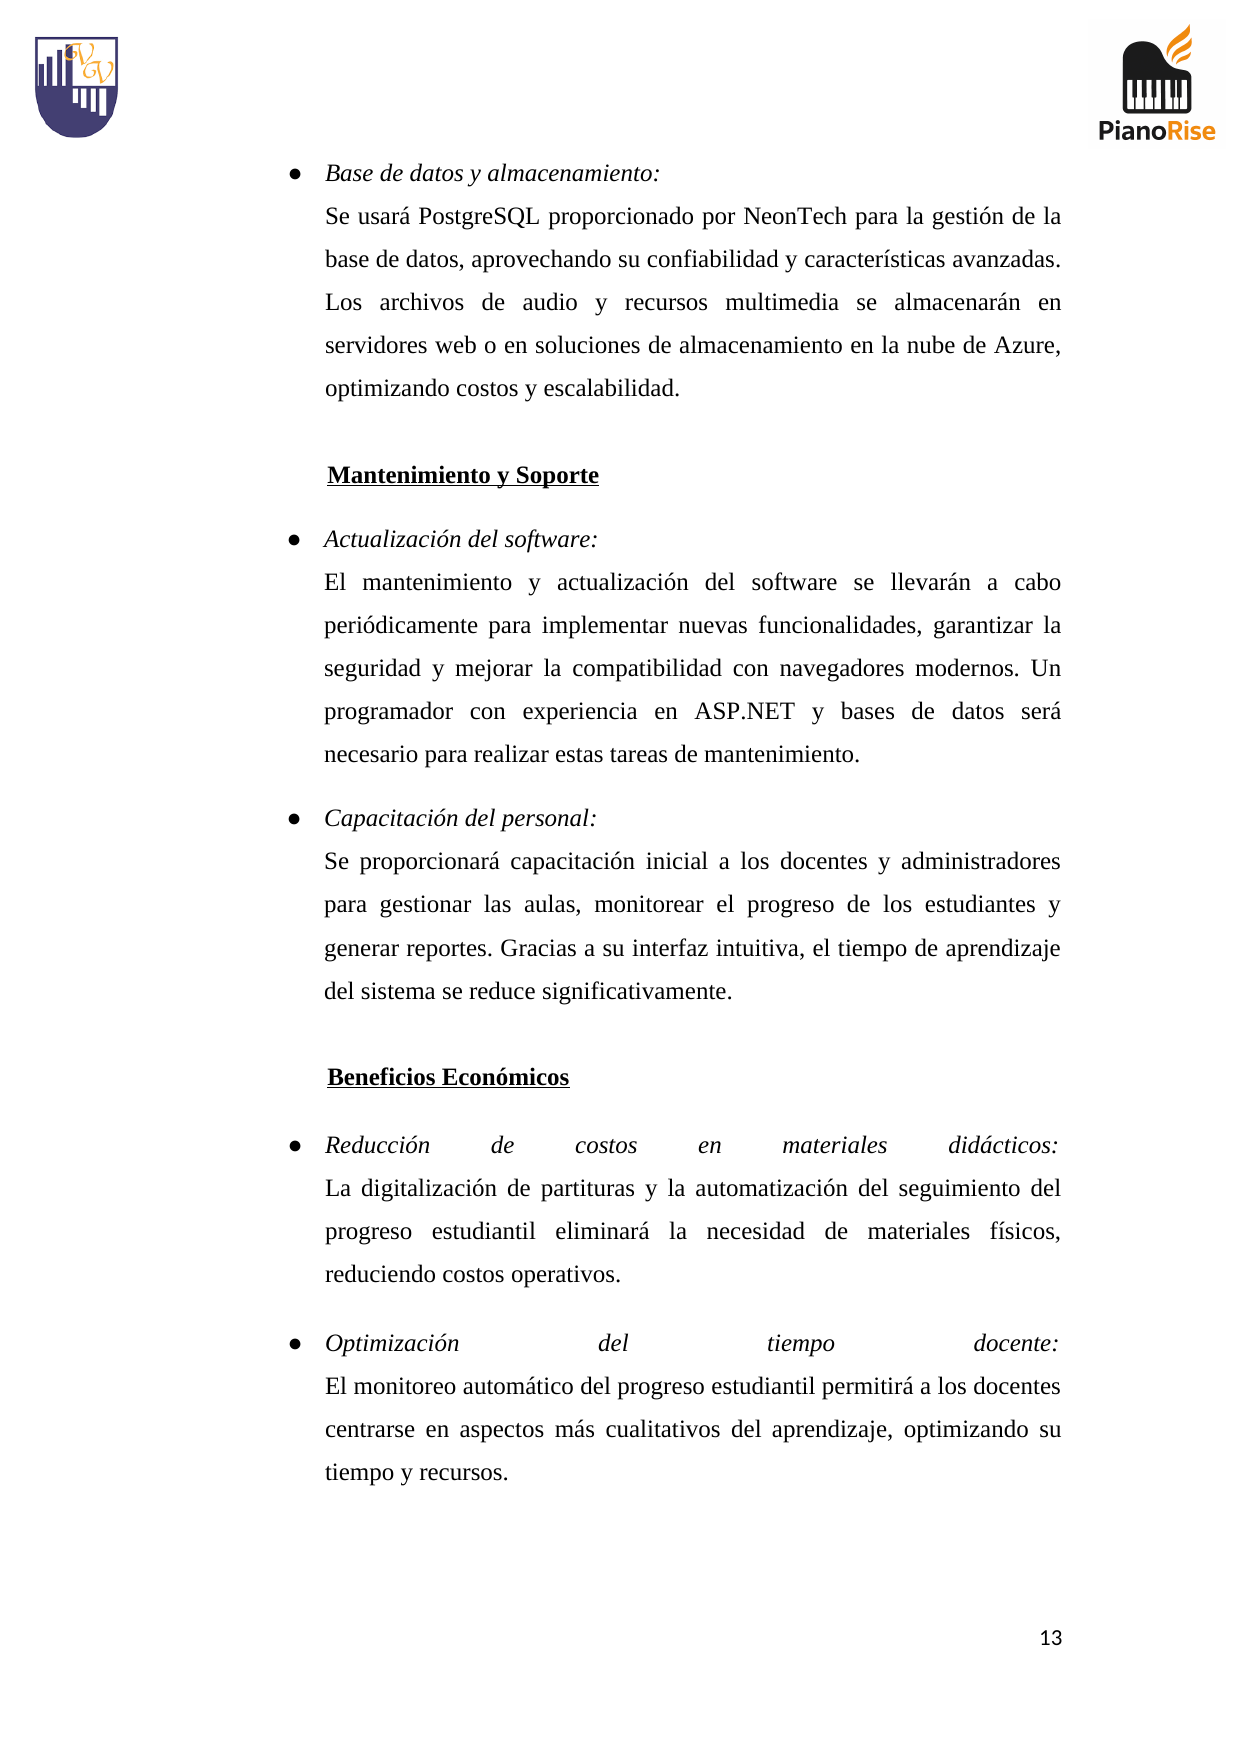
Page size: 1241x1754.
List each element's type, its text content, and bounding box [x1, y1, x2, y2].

text Se proporcionará capacitación inicial a los docentes y administradores para gestionar las aulas, monitorear el progreso de los estudiantes y generar reportes. Gracias a su interfaz intuitiva, el tiempo de aprendizaje del sistema se reduce significativamente. [324, 846, 1062, 1004]
picture [23, 18, 134, 148]
text Beneficios Económicos [327, 1062, 1062, 1091]
picture [1088, 19, 1227, 149]
list Base de datos y almacenamiento: [287, 158, 1062, 187]
text El mantenimiento y actualización del software se llevarán a cabo periódicamente para implementar nuevas funcionalidades, garantizar la seguridad y mejorar la compatibilidad con navegadores modernos. Un programador con experiencia en ASP.NET y bases de datos será necesario para realizar estas tareas de mantenimiento. [324, 567, 1062, 768]
list Actualización del software: [286, 524, 1062, 552]
list Optimización del tiempo docente: El monitoreo automático del progreso estudiantil permitirá a los docentes centrarse en aspectos más cualitativos del aprendizaje, optimizando su tiempo y recursos. [287, 1328, 1062, 1486]
list Reducción de costos en materiales didácticos: La digitalización de partituras y la automatización del seguimiento del progreso estudiantil eliminará la necesidad de materiales físicos, reduciendo costos operativos. [287, 1130, 1062, 1288]
list Capacitación del personal: [286, 803, 1062, 832]
text Se usará PostgreSQL proporcionado por NeonTech para la gestión de la base de datos, aprovechando su confiabilidad y características avanzadas. Los archivos de audio y recursos multimedia se almacenarán en servidores web o en soluciones de almacenamiento en la nube de Azure, optimizando costos y escalabilidad. [325, 201, 1062, 402]
text Mantenimiento y Soporte [327, 460, 1062, 488]
